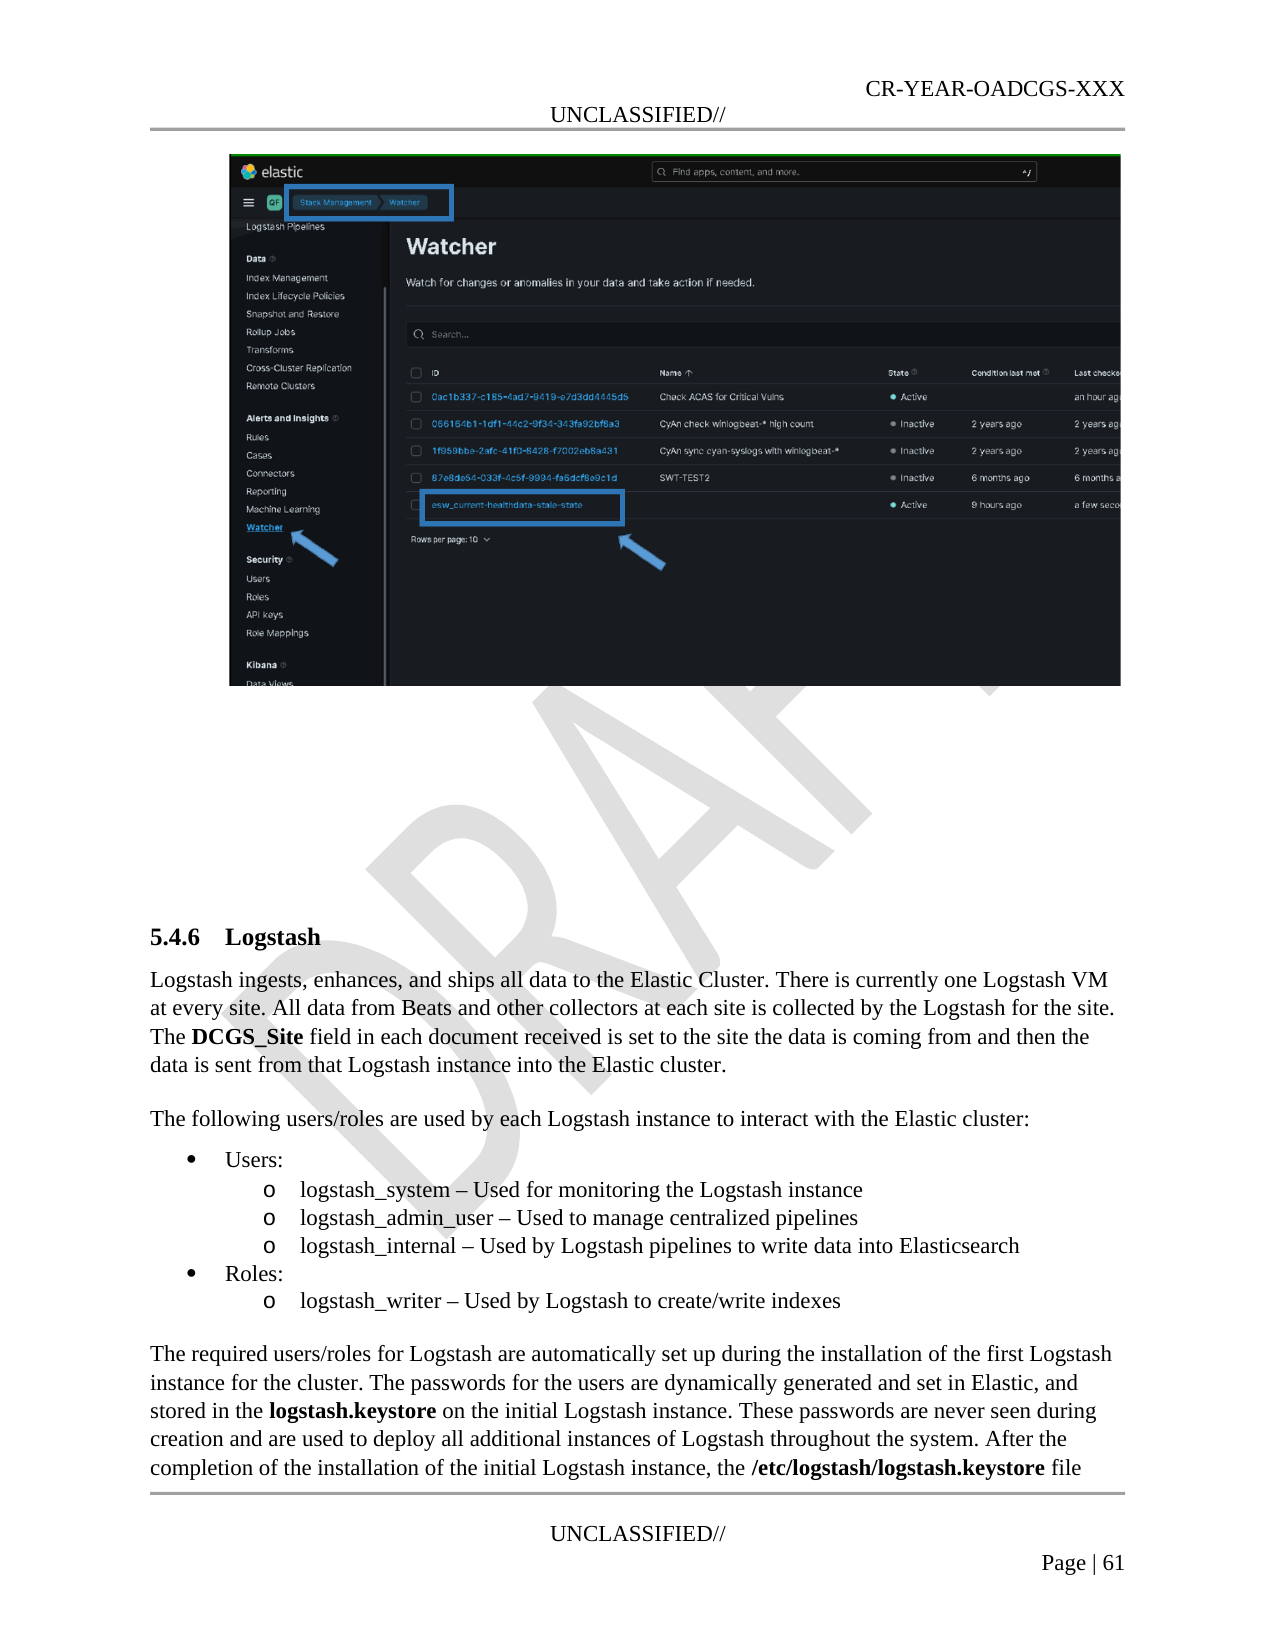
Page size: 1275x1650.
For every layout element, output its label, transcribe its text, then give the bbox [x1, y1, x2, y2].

text The following users/roles are used by each Logstash instance to interact with the Elastic cluster: [150, 1105, 1125, 1131]
list Users: [187, 1146, 1125, 1172]
list logstash_system – Used for monitoring the Logstash instance [262, 1176, 1125, 1204]
subtitle Logstash [150, 922, 1125, 951]
list logstash_admin_user – Used to manage centralized pipelines [262, 1204, 1125, 1232]
picture [229, 154, 1121, 686]
list Roles: [187, 1261, 1125, 1287]
text Logstash ingests, enhances, and ships all data to the Elastic Cluster. There is currently one Logstash VM at every site. All data from Beats and other collectors at each site is collected by the Logstash for the site. The DCGS_Site field in each document received is set to the site the data is coming from and then the data is sent from that Logstash instance into the Elastic cluster. [150, 966, 1125, 1078]
list logstash_writer – Used by Logstash to create/write indexes [262, 1287, 1125, 1315]
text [150, 1340, 1125, 1480]
list logstash_internal – Used by Logstash pipelines to write data into Elasticsearch [262, 1232, 1125, 1261]
